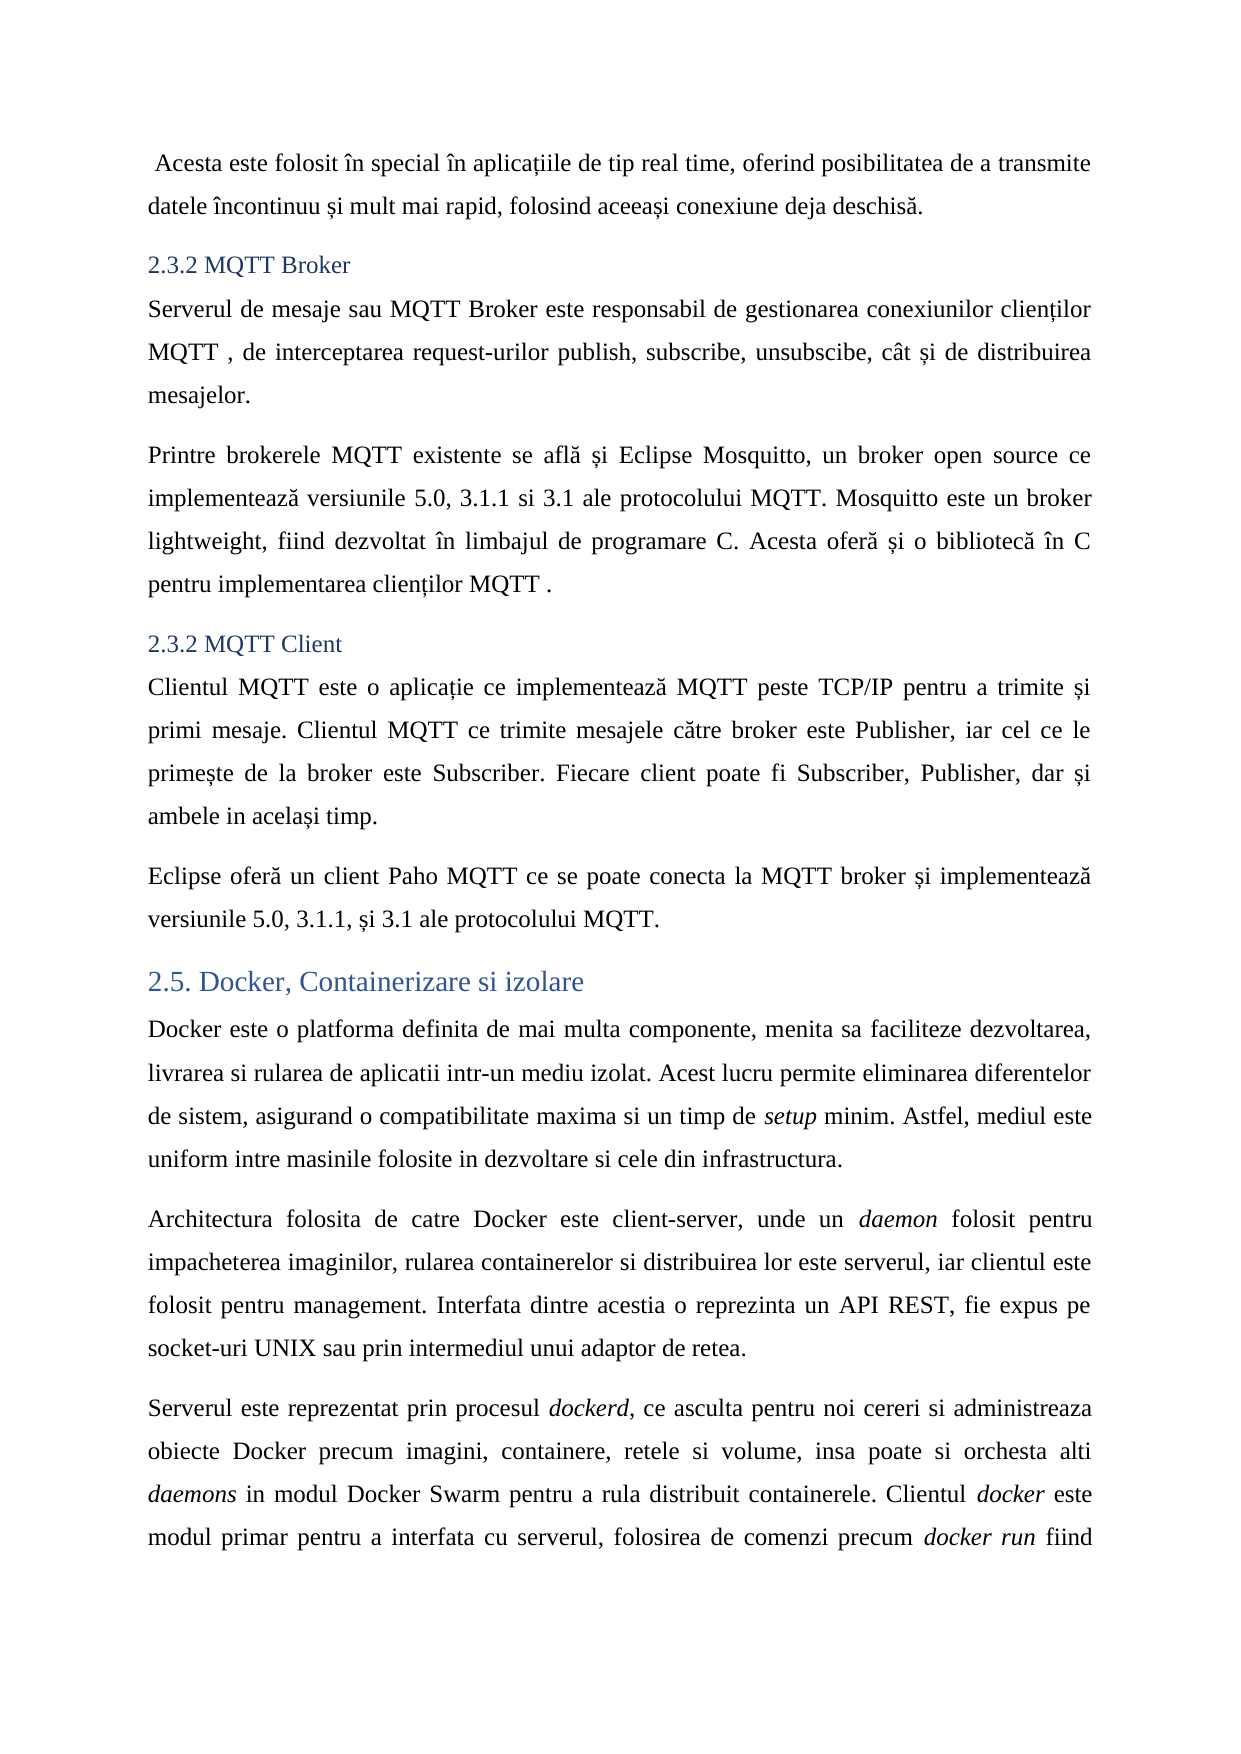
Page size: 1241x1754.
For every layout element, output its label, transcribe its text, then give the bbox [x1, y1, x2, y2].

subtitle 2.3.2 MQTT Broker [148, 251, 1092, 279]
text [148, 1393, 1092, 1551]
text Docker este o platforma definita de mai multa componente, menita sa faciliteze dezvoltarea, livrarea si rularea de aplicatii intr-un mediu izolat. Acest lucru permite eliminarea diferentelor de sistem, asigurand o compatibilitate maxima si un timp de setup minim. Astfel, mediul este uniform intre masinile folosite in dezvoltare si cele din infrastructura. [148, 1014, 1092, 1173]
text Architectura folosita de catre Docker este client-server, unde un daemon folosit pentru impacheterea imaginilor, rularea containerelor si distribuirea lor este serverul, iar clientul este folosit pentru management. Interfata dintre acestia o reprezinta un API REST, fie expus pe socket-uri UNIX sau prin intermediul unui adaptor de retea. [148, 1204, 1092, 1362]
text Serverul de mesaje sau MQTT Broker este responsabil de gestionarea conexiunilor clienților MQTT , de interceptarea request-urilor publish, subscribe, unsubscibe, cât și de distribuirea mesajelor. [148, 294, 1092, 409]
text Acesta este folosit în special în aplicațiile de tip real time, oferind posibilitatea de a transmite datele încontinuu și mult mai rapid, folosind aceeași conexiune deja deschisă. [148, 148, 1092, 219]
text Clientul MQTT este o aplicație ce implementează MQTT peste TCP/IP pentru a trimite și primi mesaje. Clientul MQTT ce trimite mesajele către broker este Publisher, iar cel ce le primește de la broker este Subscriber. Fiecare client poate fi Subscriber, Publisher, dar și ambele in același timp. [148, 672, 1092, 830]
subtitle 2.3.2 MQTT Client [148, 629, 1092, 658]
text Printre brokerele MQTT existente se află și Eclipse Mosquitto, un broker open source ce implementează versiunile 5.0, 3.1.1 si 3.1 ale protocolului MQTT. Mosquitto este un broker lightweight, fiind dezvoltat în limbajul de programare C. Acesta oferă și o bibliotecă în C pentru implementarea clienților MQTT . [148, 440, 1092, 598]
text Eclipse oferă un client Paho MQTT ce se poate conecta la MQTT broker și implementează versiunile 5.0, 3.1.1, și 3.1 ale protocolului MQTT. [148, 861, 1092, 933]
subtitle 2.5. Docker, Containerizare si izolare [148, 964, 1092, 998]
